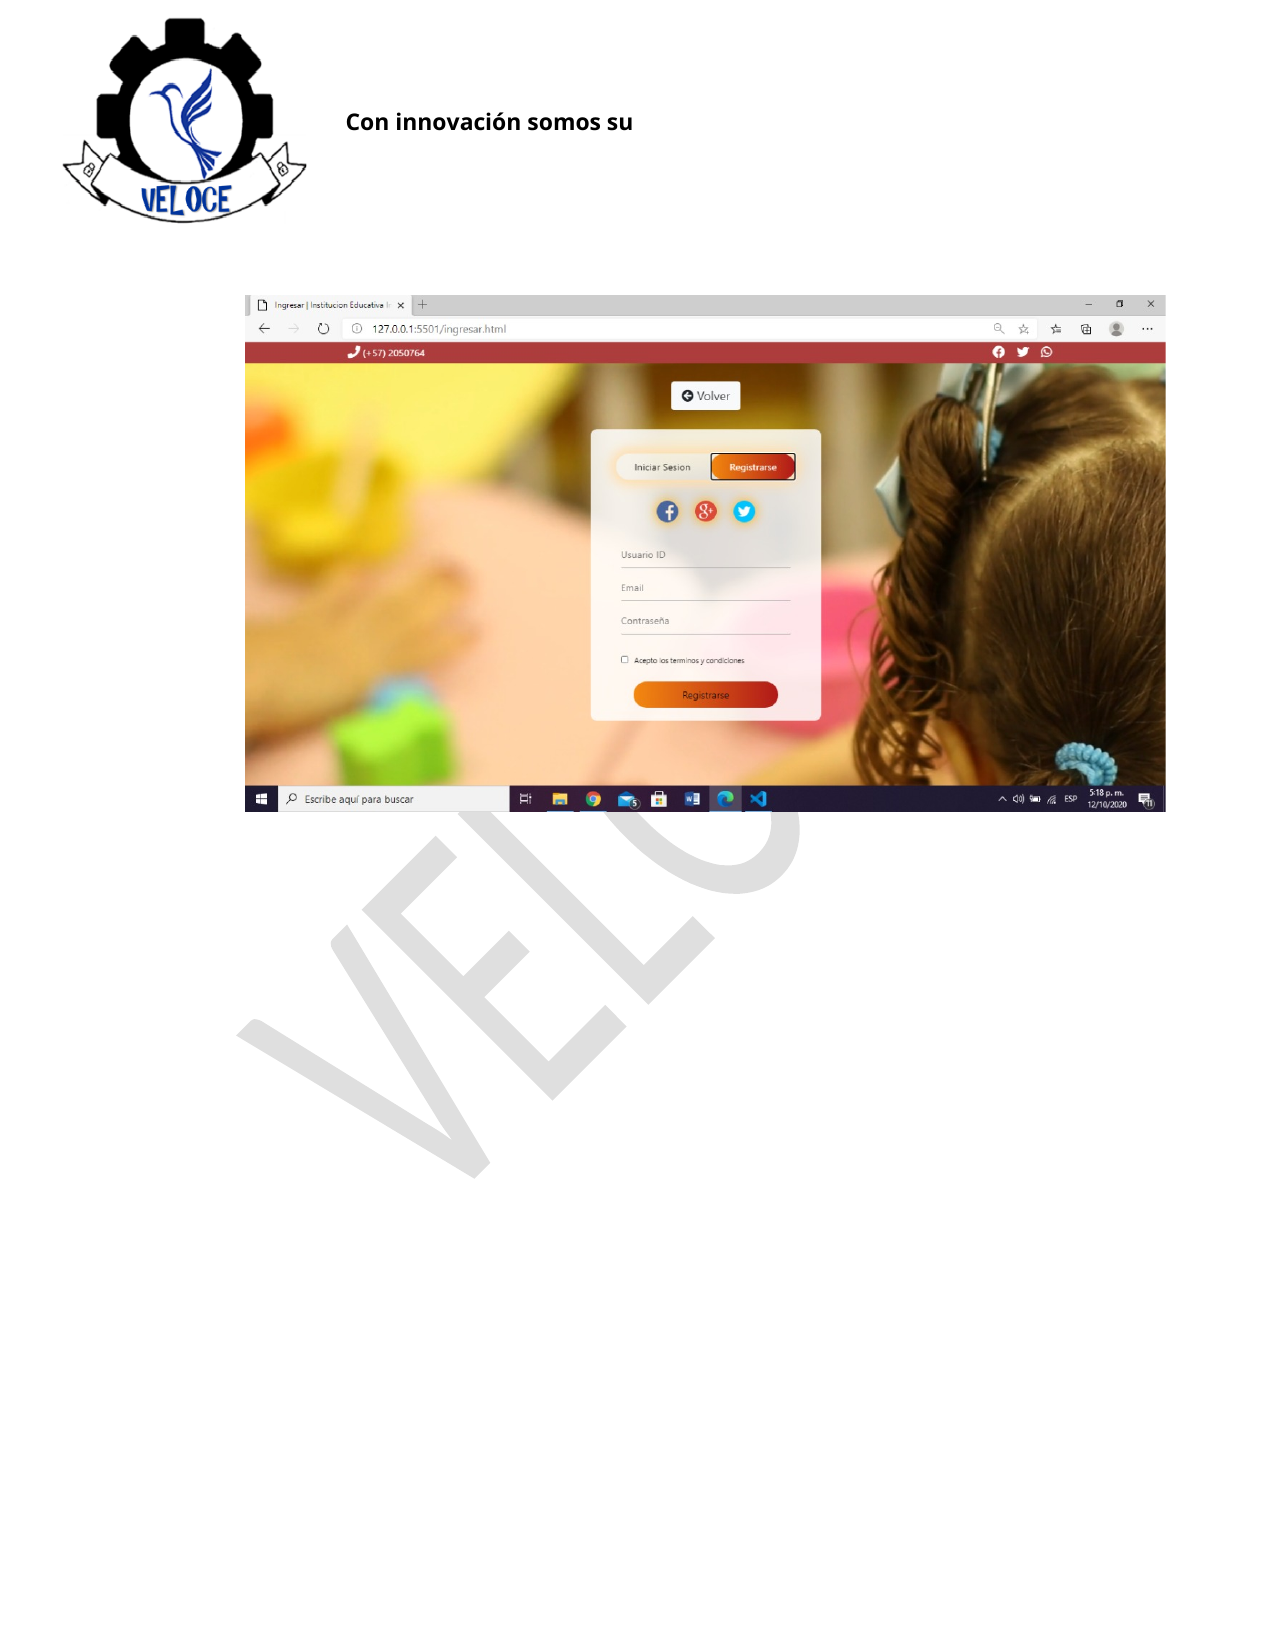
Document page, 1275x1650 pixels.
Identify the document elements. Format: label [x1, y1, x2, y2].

picture [59, 16, 310, 226]
picture [245, 295, 1166, 812]
